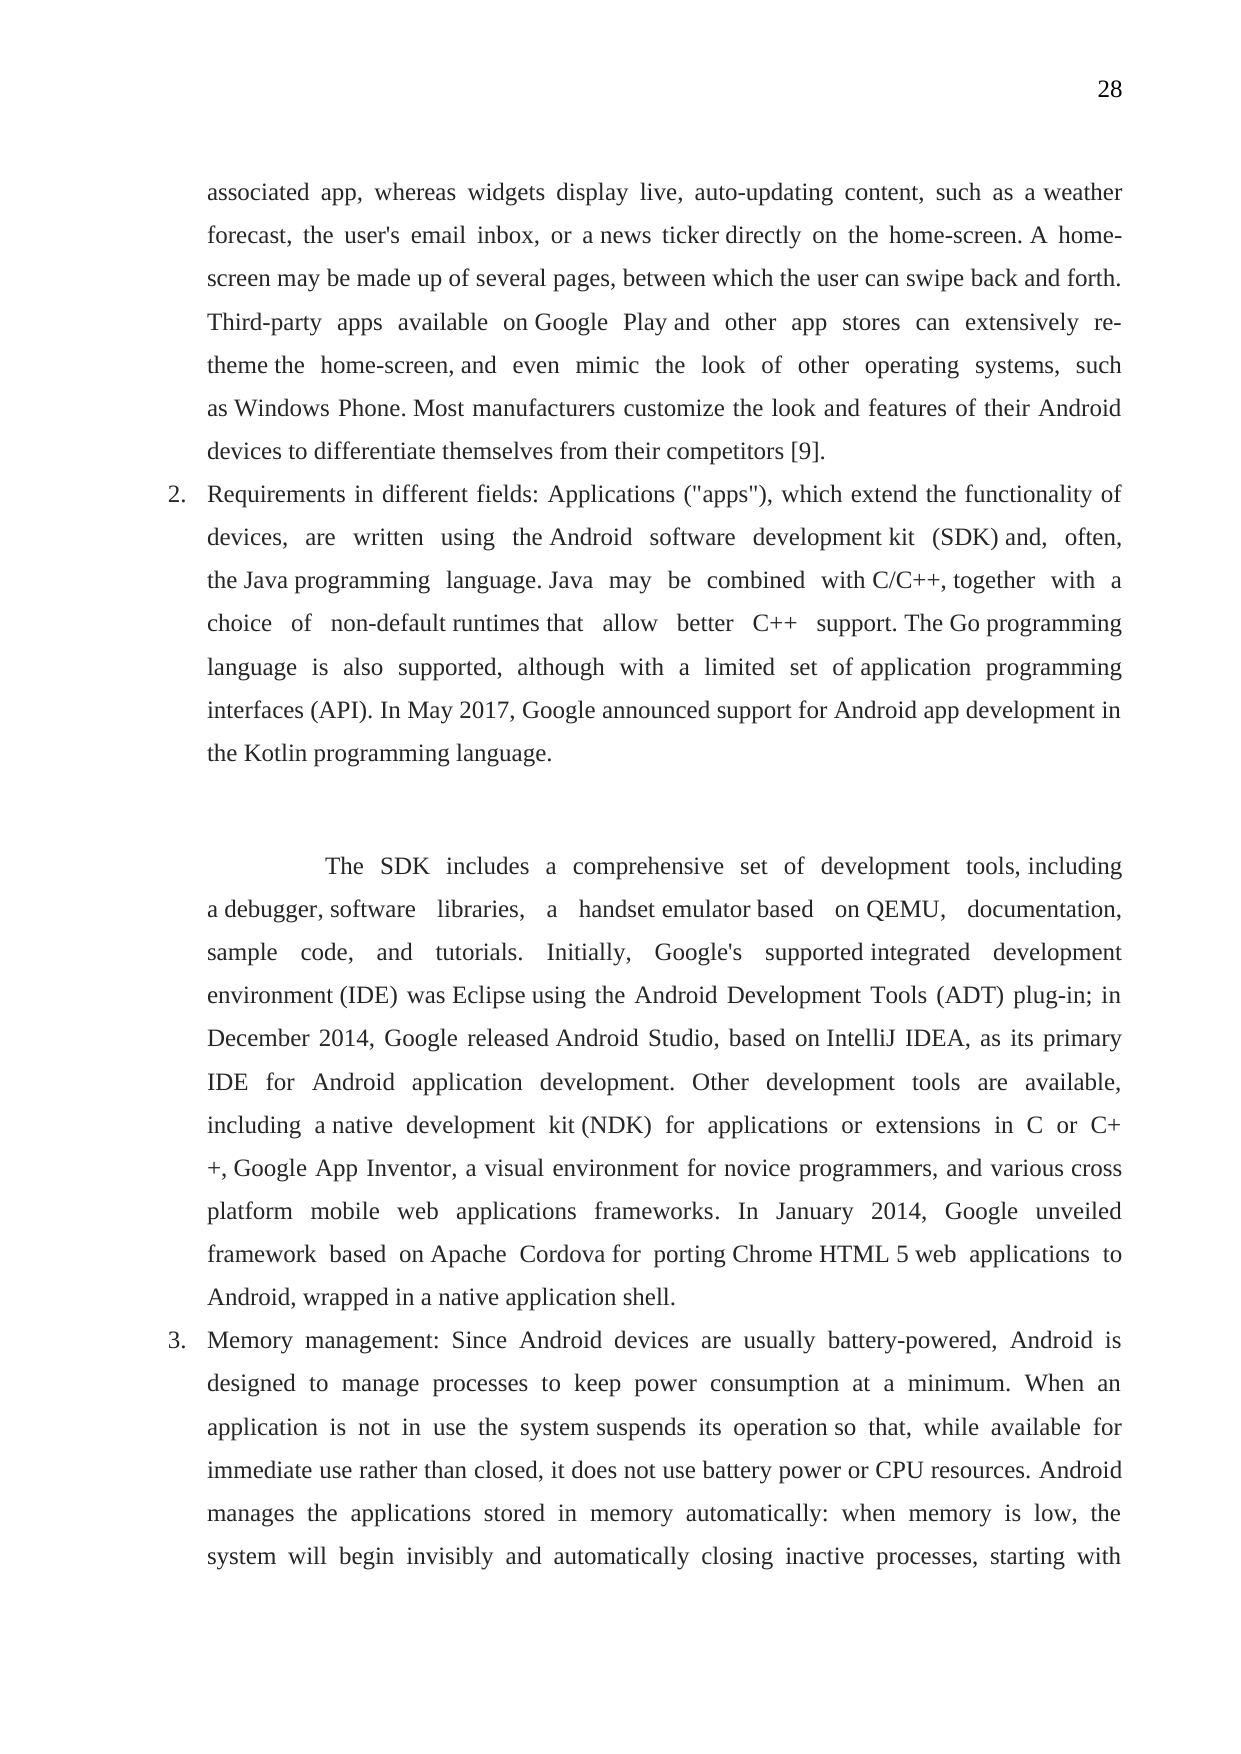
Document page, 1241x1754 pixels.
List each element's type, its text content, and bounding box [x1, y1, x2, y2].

text The SDK includes a comprehensive set of development tools, including a debugger, software libraries, a handset emulator based on QEMU, documentation, sample code, and tutorials. Initially, Google's supported integrated development environment (IDE) was Eclipse using the Android Development Tools (ADT) plug-in; in December 2014, Google released Android Studio, based on IntelliJ IDEA, as its primary IDE for Android application development. Other development tools are available, including a native development kit (NDK) for applications or extensions in C or C++, Google App Inventor, a visual environment for novice programmers, and various cross platform mobile web applications frameworks. In January 2014, Google unveiled framework based on Apache Cordova for porting Chrome HTML 5 web applications to Android, wrapped in a native application shell. [207, 851, 1122, 1311]
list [168, 1325, 1122, 1570]
list Requirements in different fields: Applications ("apps"), which extend the functionality of devices, are written using the Android software development kit (SDK) and, often, the Java programming language. Java may be combined with C/C++, together with a choice of non-default runtimes that allow better C++ support. The Go programming language is also supported, although with a limited set of application programming interfaces (API). In May 2017, Google announced support for Android app development in the Kotlin programming language. [168, 479, 1122, 767]
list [168, 177, 1122, 465]
